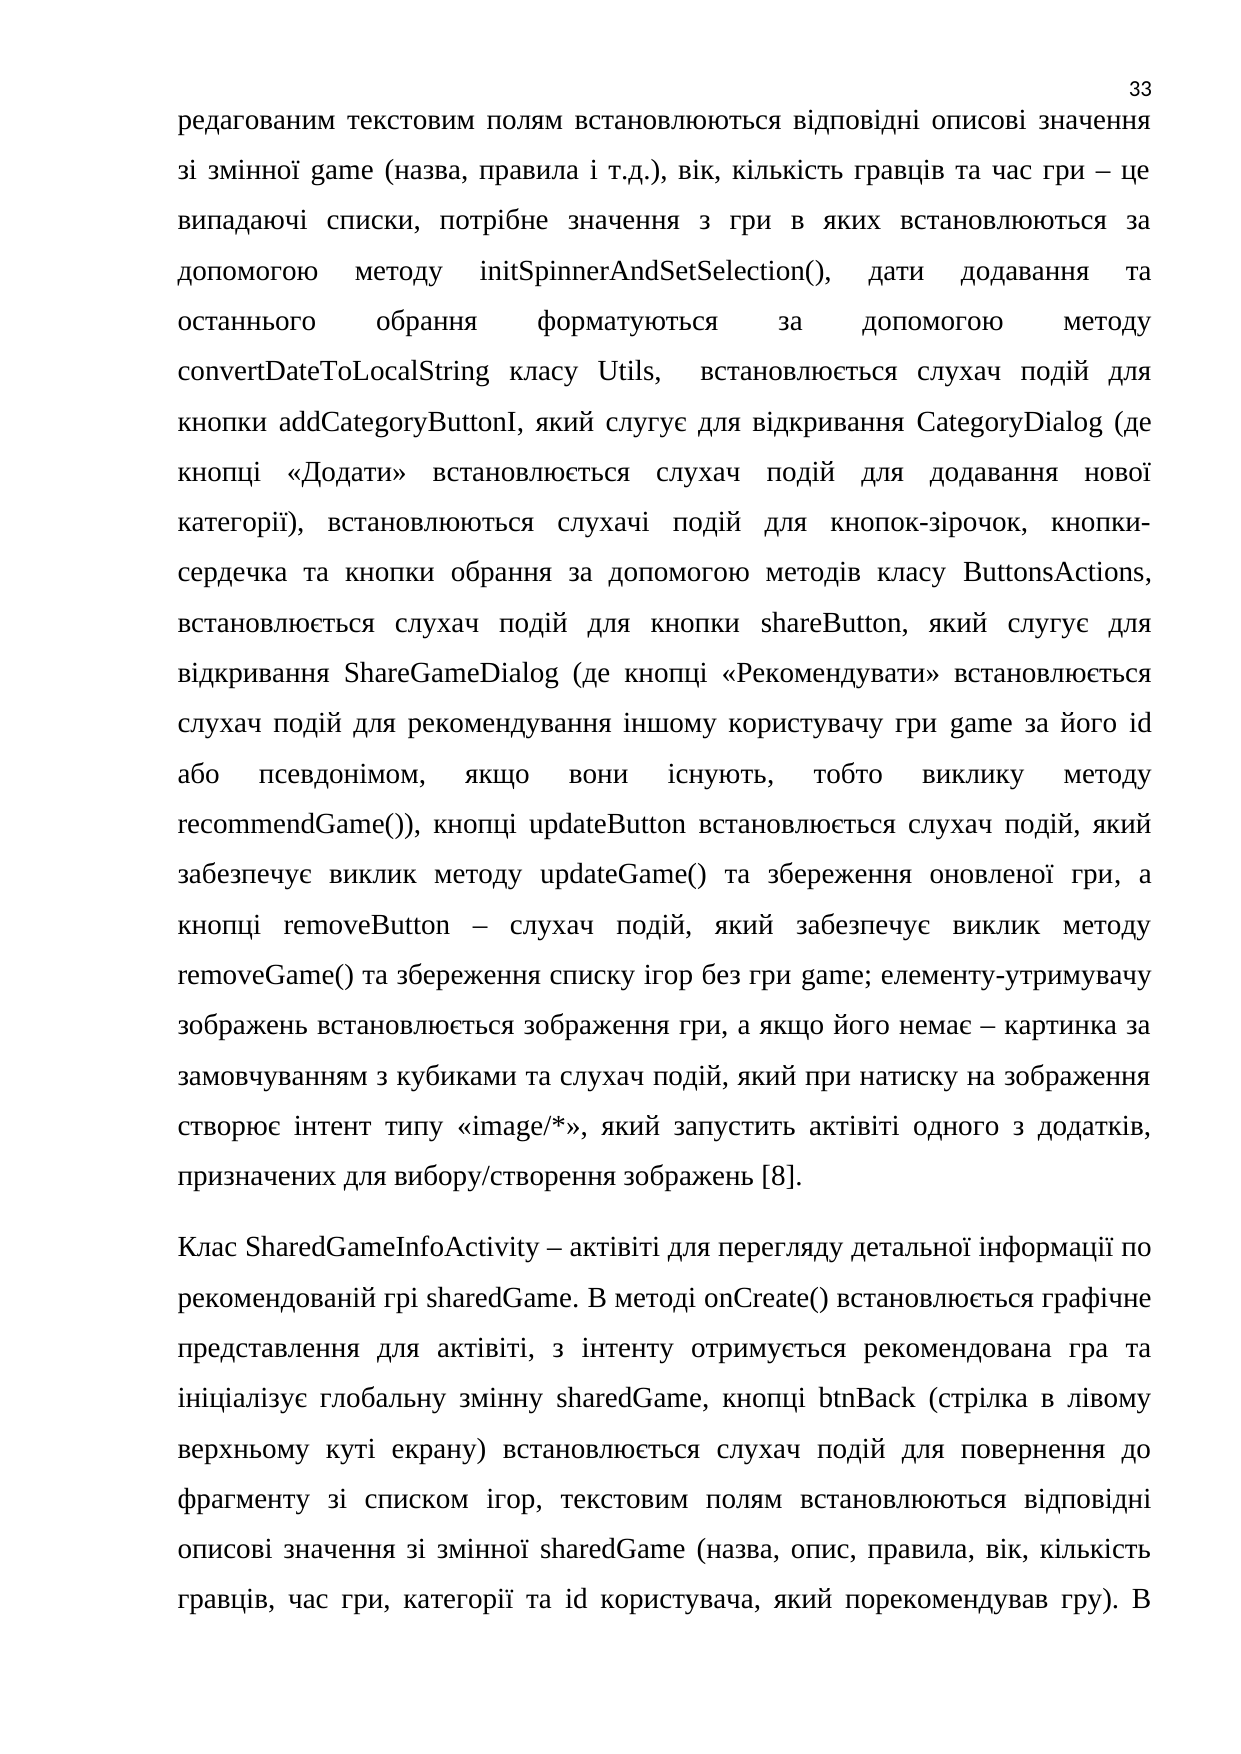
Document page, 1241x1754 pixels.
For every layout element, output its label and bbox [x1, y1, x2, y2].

text [177, 102, 1152, 1192]
text [177, 1229, 1152, 1615]
